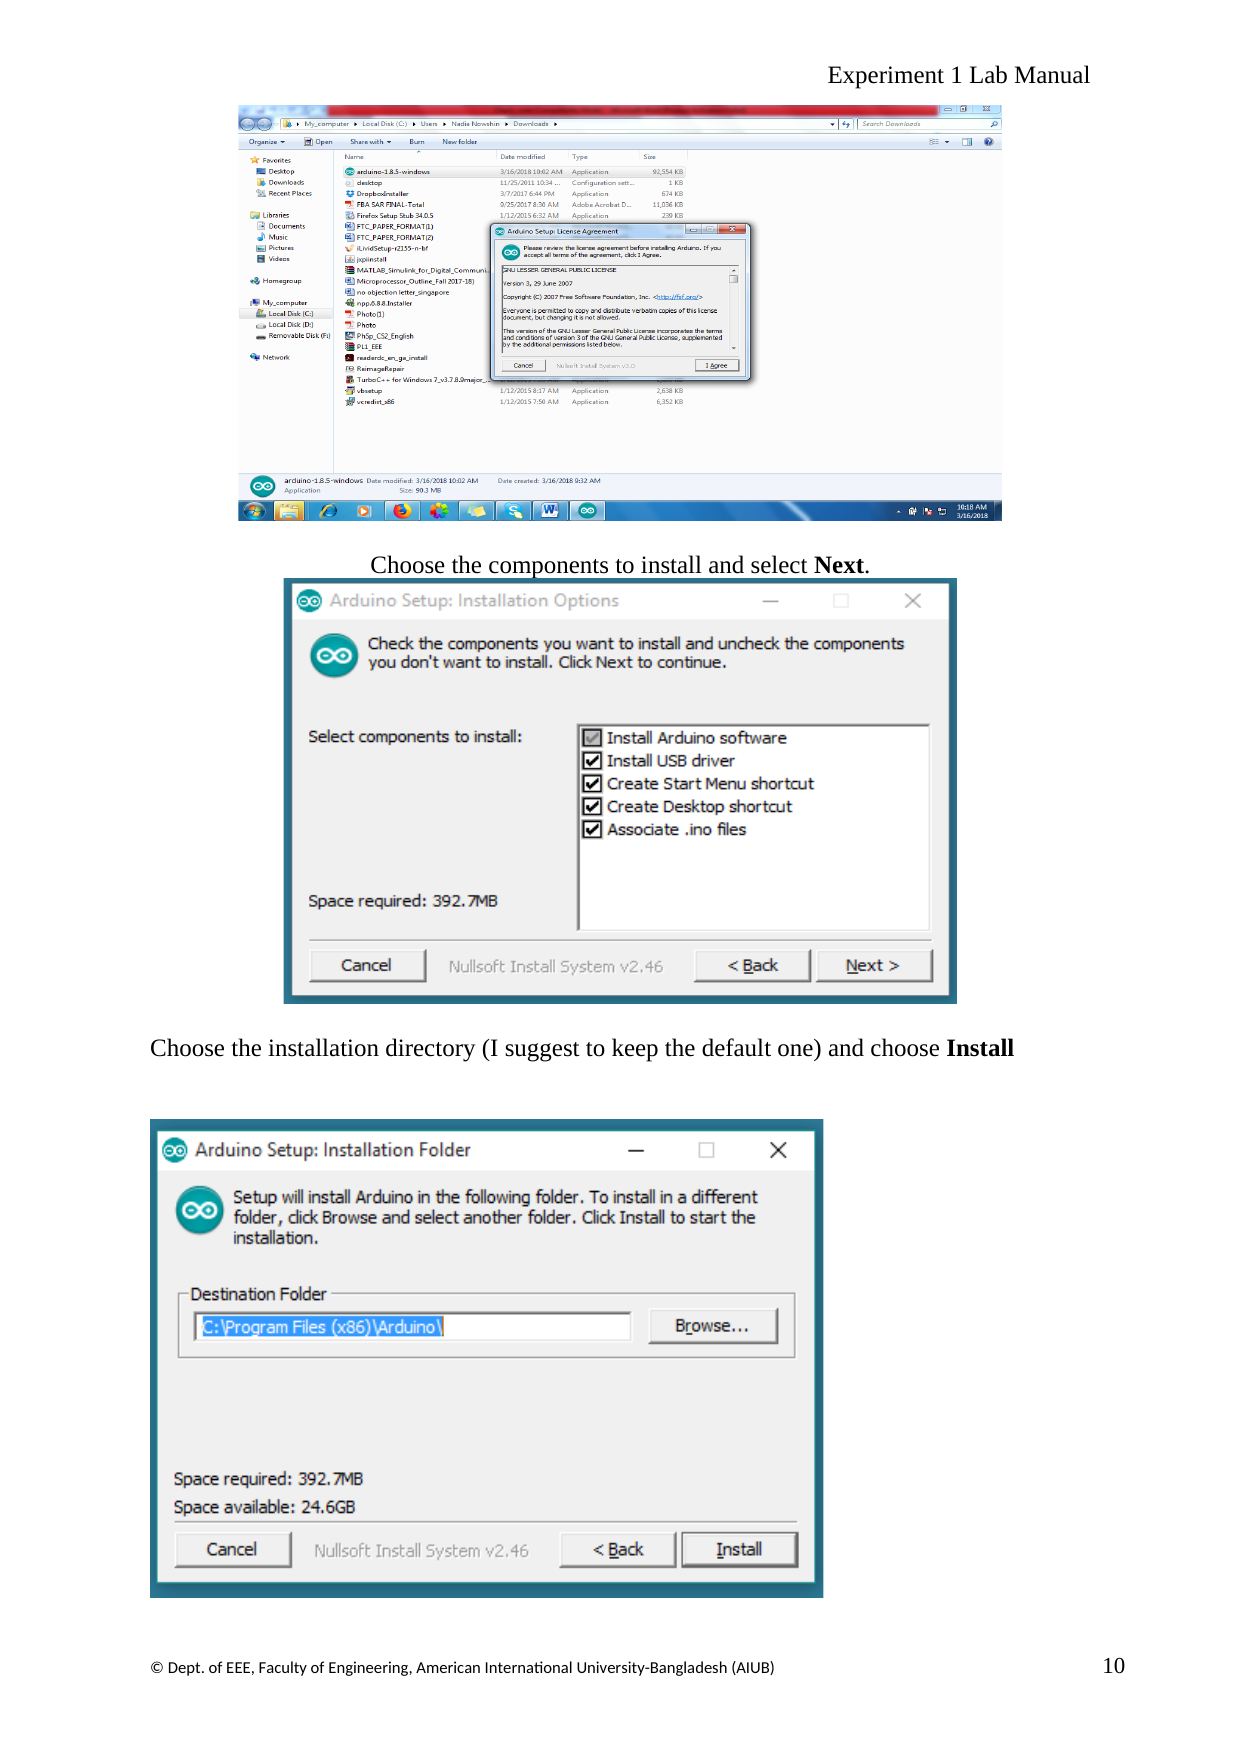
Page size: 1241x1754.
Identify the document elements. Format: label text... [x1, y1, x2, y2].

picture [150, 1119, 824, 1598]
text Choose the installation directory (I suggest to keep the default one) and choose Install [150, 1033, 1090, 1090]
picture [238, 105, 1002, 521]
picture [283, 578, 957, 1004]
